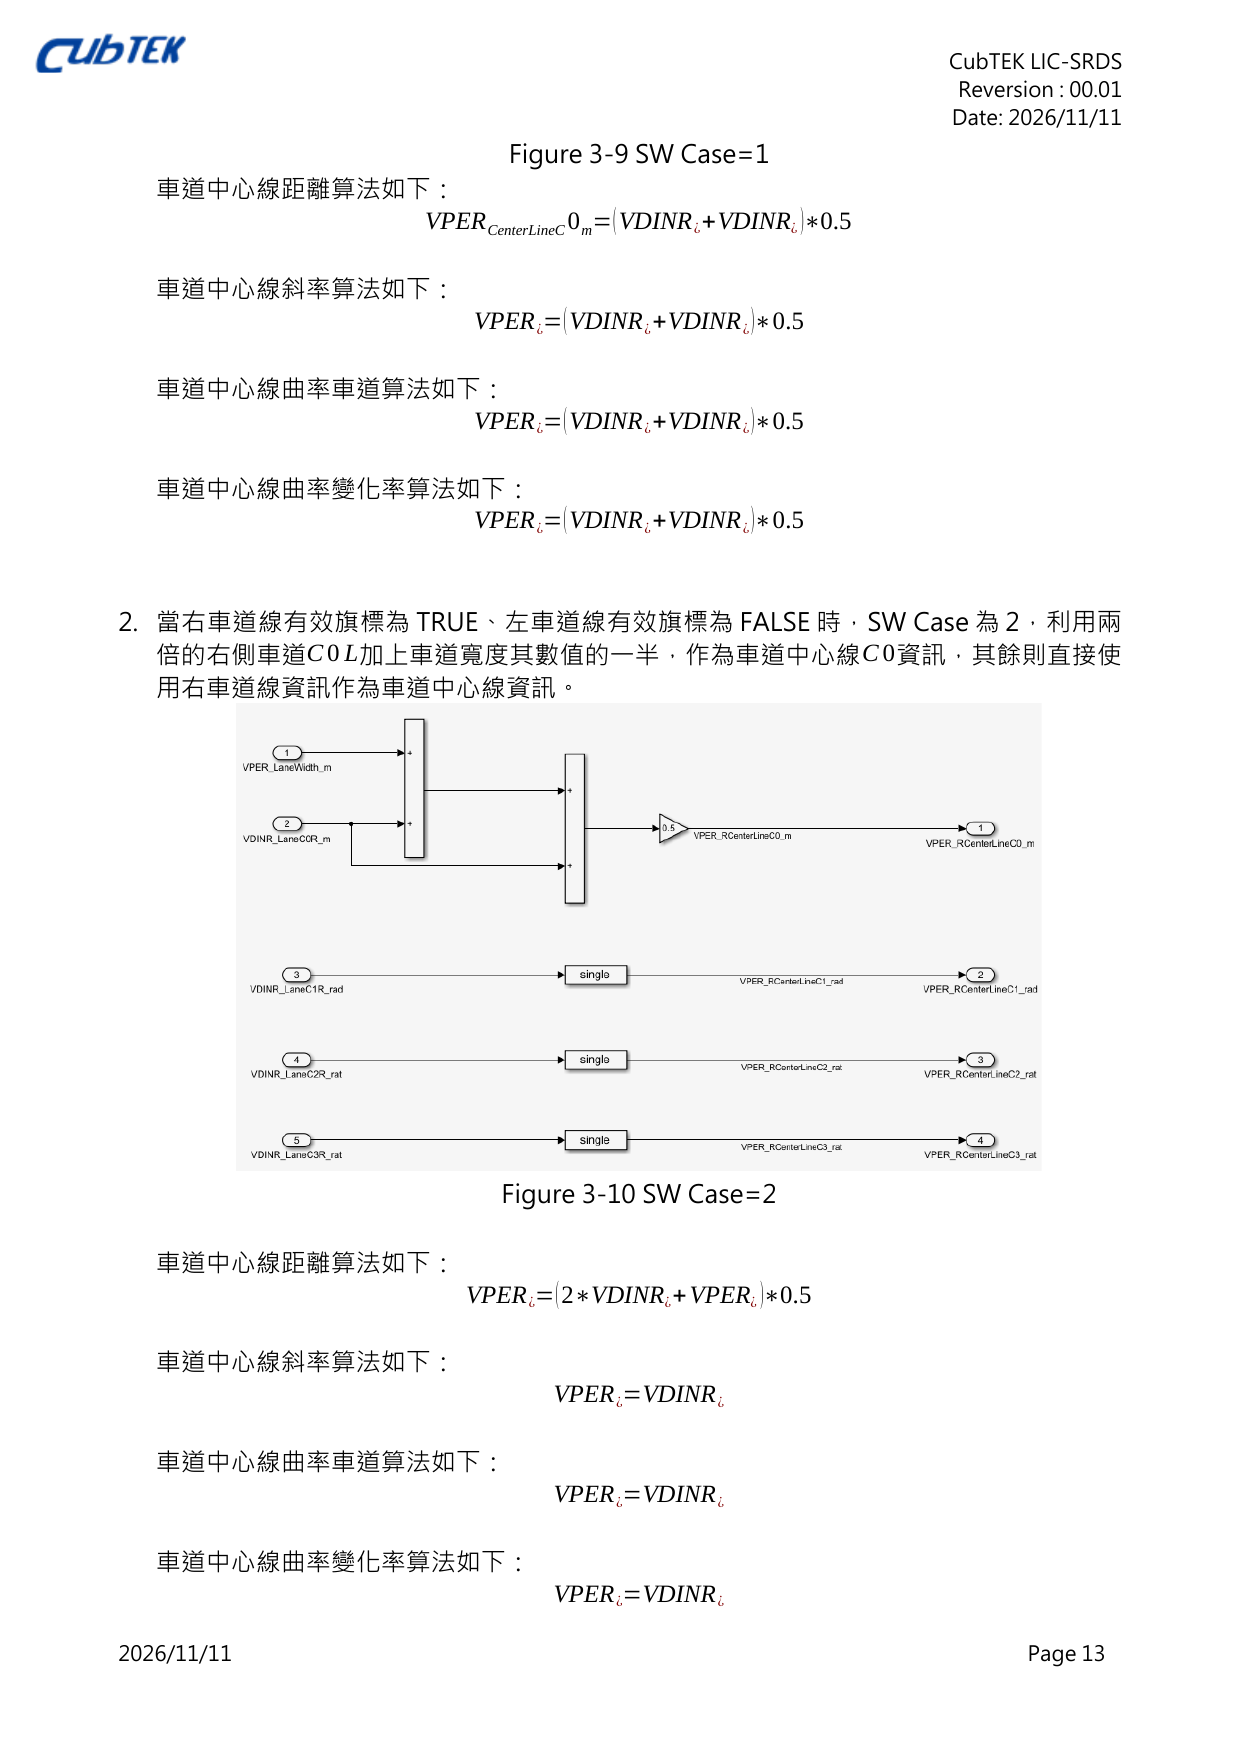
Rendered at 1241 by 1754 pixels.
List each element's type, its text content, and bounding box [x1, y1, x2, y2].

text Figure 3-9 SW Case=1 [156, 130, 1122, 172]
picture [28, 25, 188, 71]
text 車道中心線曲率變化率算法如下： [156, 471, 1122, 504]
text 車道中心線距離算法如下： [156, 172, 1122, 205]
text 車道中心線距離算法如下： [156, 1245, 1122, 1278]
text 車道中心線曲率車道算法如下： [156, 1445, 1122, 1478]
list 當右車道線有效旗標為TRUE、左車道線有效旗標為FALSE時，SW Case為2，利用兩倍的右側車道加上車道寬度其數值的一半，作為車道中心線資訊，其餘則直接使用右車道線資訊作為車道中心線資訊。 [118, 604, 1122, 704]
text 車道中心線曲率車道算法如下： [156, 371, 1122, 405]
text 車道中心線斜率算法如下： [156, 1345, 1122, 1378]
text Figure 3-10 SW Case=2 [156, 1170, 1122, 1212]
text 車道中心線曲率變化率算法如下： [156, 1544, 1122, 1578]
text 車道中心線斜率算法如下： [156, 272, 1122, 305]
picture [236, 703, 1042, 1171]
